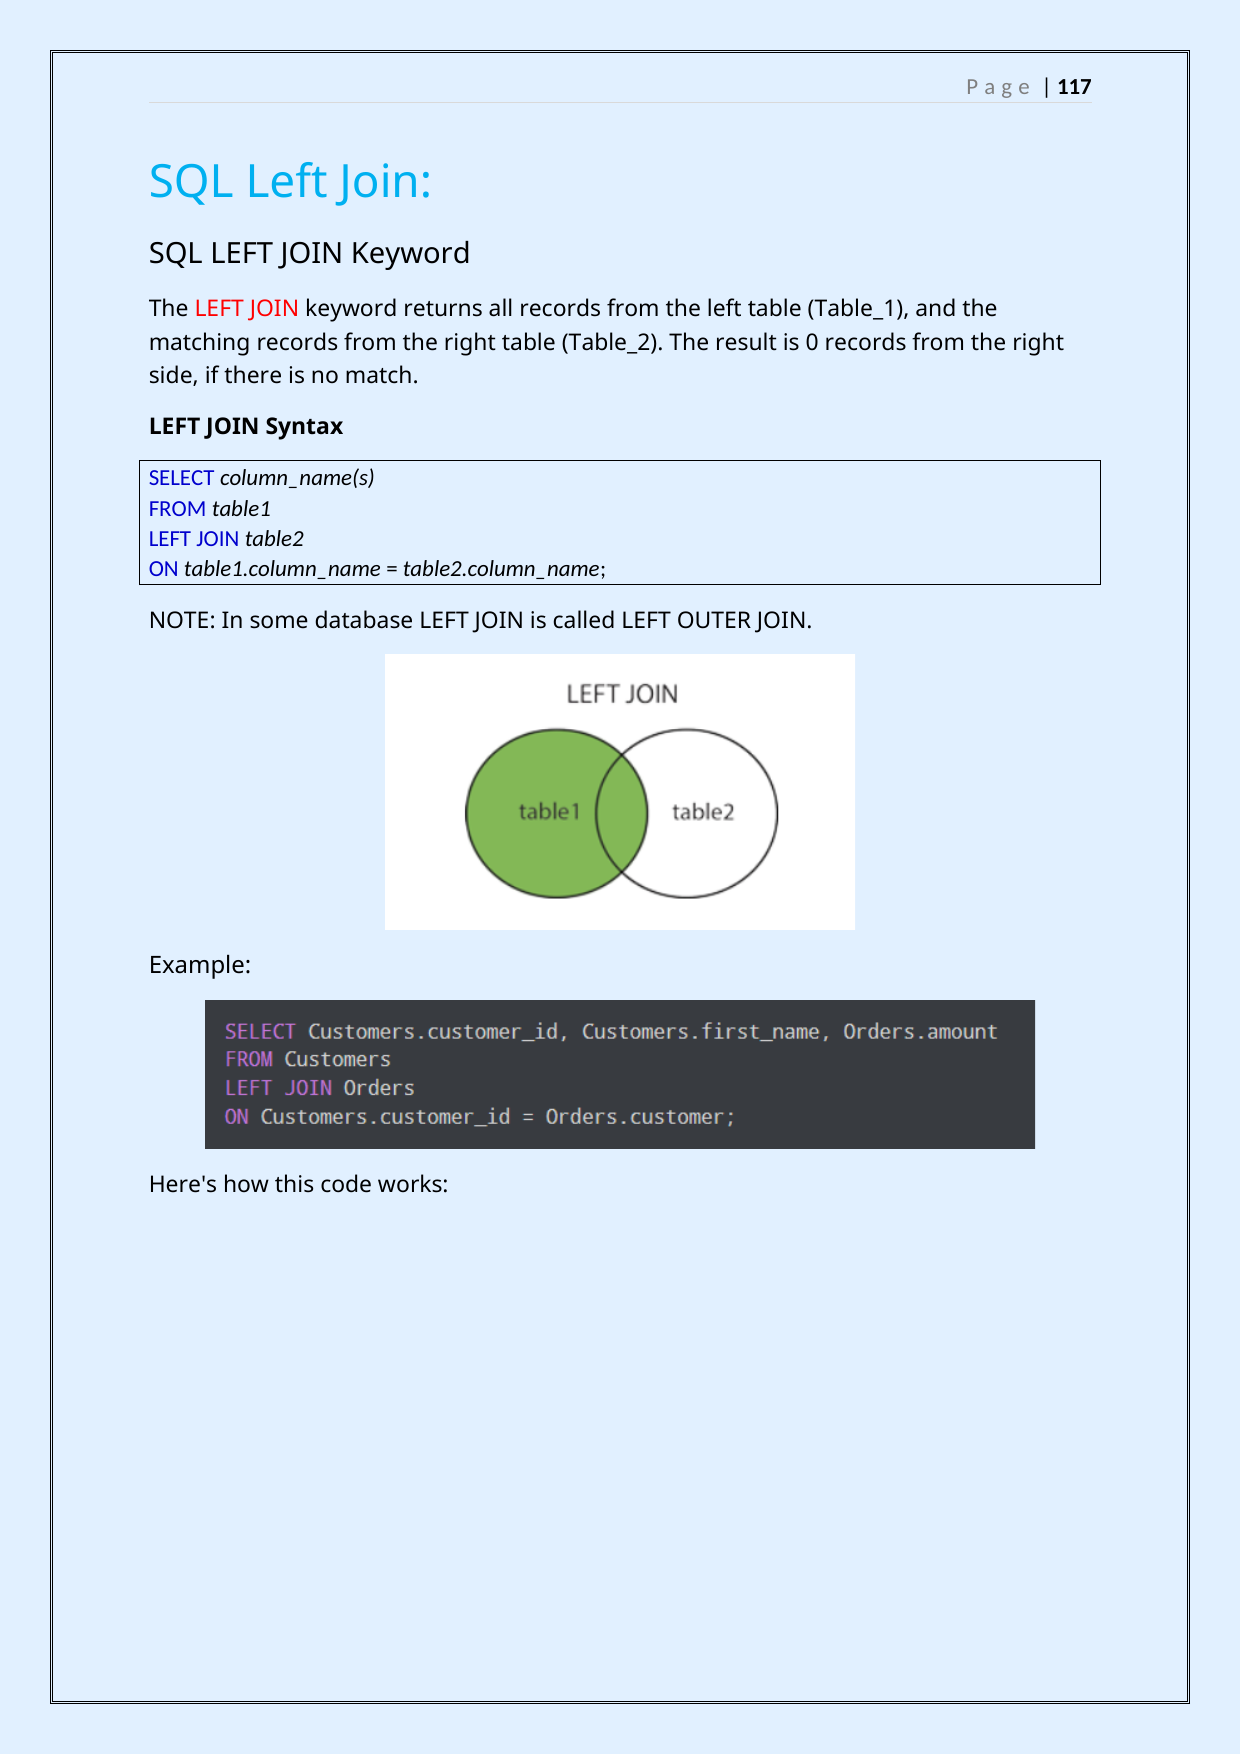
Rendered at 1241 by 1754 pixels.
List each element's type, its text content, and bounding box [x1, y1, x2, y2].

text SQL Left Join: [148, 148, 1092, 211]
text SQL LEFT JOIN Keyword [148, 232, 1092, 272]
text SELECT column_name(s) FROM table1 LEFT JOIN table2 ON table1.column_name = table2.column_name; [140, 461, 1100, 584]
picture [385, 654, 855, 930]
picture [205, 1000, 1036, 1149]
text The LEFT JOIN keyword returns all records from the left table (Table_1), and the matching records from the right table (Table_2). The result is 0 records from the right side, if there is no match. [148, 292, 1092, 391]
text LEFT JOIN Syntax [148, 410, 1092, 441]
text Example: [148, 948, 1092, 981]
text Here's how this code works: [148, 1168, 1092, 1199]
text NOTE: In some database LEFT JOIN is called LEFT OUTER JOIN. [148, 604, 1092, 635]
